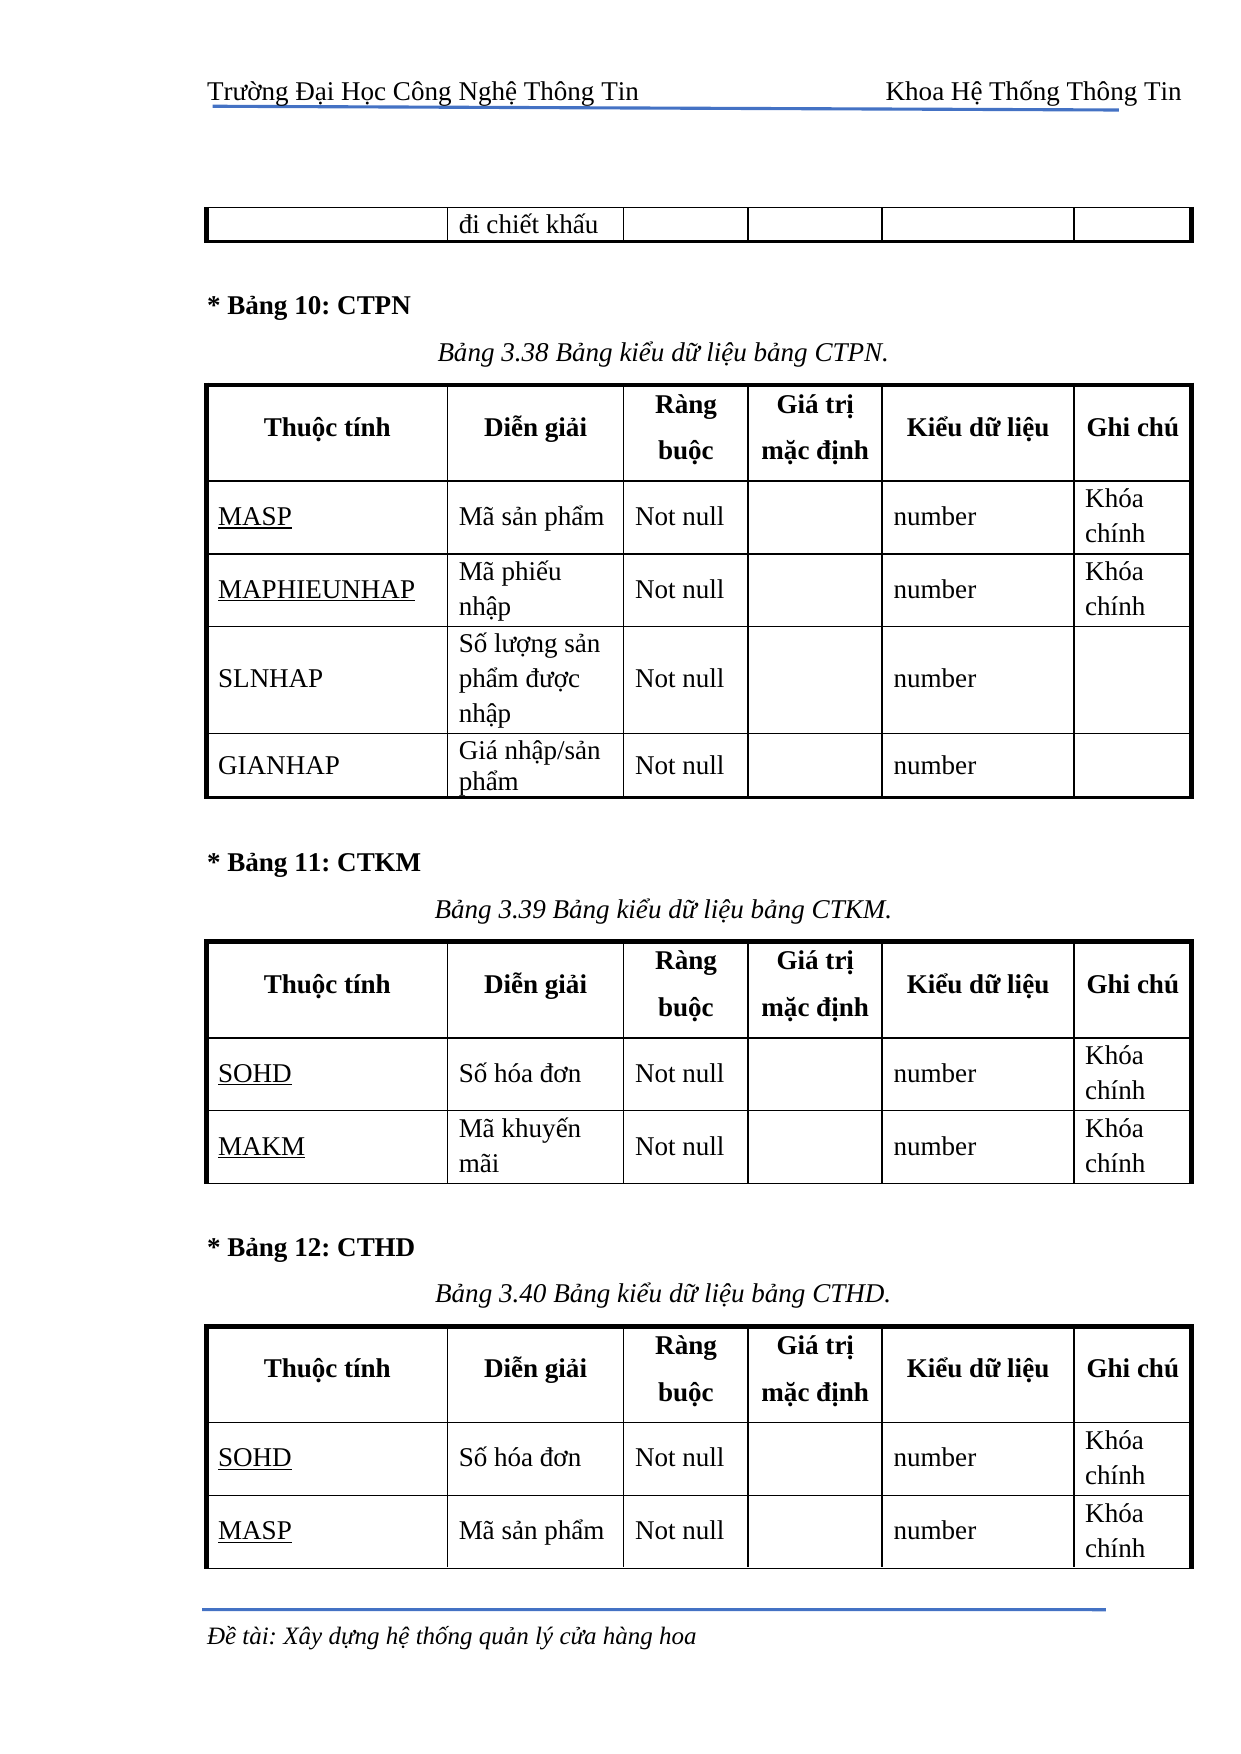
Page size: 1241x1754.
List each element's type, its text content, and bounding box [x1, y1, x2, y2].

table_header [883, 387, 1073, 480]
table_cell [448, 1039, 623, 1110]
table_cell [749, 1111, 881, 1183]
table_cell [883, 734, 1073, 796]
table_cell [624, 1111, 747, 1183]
text Bảng 3.40 Bảng kiểu dữ liệu bảng CTHD. [207, 1277, 1122, 1309]
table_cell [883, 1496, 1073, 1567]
text Bảng 3.38 Bảng kiểu dữ liệu bảng CTPN. [207, 336, 1122, 367]
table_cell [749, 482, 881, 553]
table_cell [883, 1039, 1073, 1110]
text * Bảng 12: CTHD [207, 1231, 1122, 1262]
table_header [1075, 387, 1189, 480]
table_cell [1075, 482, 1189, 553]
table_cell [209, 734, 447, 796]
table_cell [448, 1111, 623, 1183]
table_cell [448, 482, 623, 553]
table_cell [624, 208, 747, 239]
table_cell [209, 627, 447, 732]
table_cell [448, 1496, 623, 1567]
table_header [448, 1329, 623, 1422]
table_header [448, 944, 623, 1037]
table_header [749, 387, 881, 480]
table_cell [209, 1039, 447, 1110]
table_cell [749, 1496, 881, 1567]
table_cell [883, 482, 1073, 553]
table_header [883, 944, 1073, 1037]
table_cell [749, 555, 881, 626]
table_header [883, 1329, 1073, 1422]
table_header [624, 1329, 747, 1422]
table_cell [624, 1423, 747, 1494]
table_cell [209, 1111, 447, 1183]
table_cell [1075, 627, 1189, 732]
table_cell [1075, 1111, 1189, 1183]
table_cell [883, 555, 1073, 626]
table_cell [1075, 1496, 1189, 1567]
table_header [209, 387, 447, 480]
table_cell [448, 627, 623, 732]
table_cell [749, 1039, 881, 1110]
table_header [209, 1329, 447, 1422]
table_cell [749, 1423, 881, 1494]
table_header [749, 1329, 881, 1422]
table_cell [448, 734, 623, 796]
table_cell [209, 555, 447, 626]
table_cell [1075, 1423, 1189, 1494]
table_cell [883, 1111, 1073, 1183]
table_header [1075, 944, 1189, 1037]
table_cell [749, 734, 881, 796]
text * Bảng 10: CTPN [207, 289, 1122, 320]
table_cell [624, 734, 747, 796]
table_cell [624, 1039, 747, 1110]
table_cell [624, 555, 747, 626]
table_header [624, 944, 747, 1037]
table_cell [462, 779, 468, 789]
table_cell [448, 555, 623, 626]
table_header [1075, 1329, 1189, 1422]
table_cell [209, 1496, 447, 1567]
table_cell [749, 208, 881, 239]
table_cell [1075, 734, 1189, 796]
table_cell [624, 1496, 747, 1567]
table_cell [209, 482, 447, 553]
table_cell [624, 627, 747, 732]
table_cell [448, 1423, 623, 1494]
text * Bảng 11: CTKM [207, 846, 1122, 877]
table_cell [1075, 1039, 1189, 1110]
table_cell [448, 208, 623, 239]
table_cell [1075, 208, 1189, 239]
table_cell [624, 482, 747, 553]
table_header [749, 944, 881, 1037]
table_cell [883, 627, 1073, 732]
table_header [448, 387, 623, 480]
text Bảng 3.39 Bảng kiểu dữ liệu bảng CTKM. [207, 893, 1122, 924]
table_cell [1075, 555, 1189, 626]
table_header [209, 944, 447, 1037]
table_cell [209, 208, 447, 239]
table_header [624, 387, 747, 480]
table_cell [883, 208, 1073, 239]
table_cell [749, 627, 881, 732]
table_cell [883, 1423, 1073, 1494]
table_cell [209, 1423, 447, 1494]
